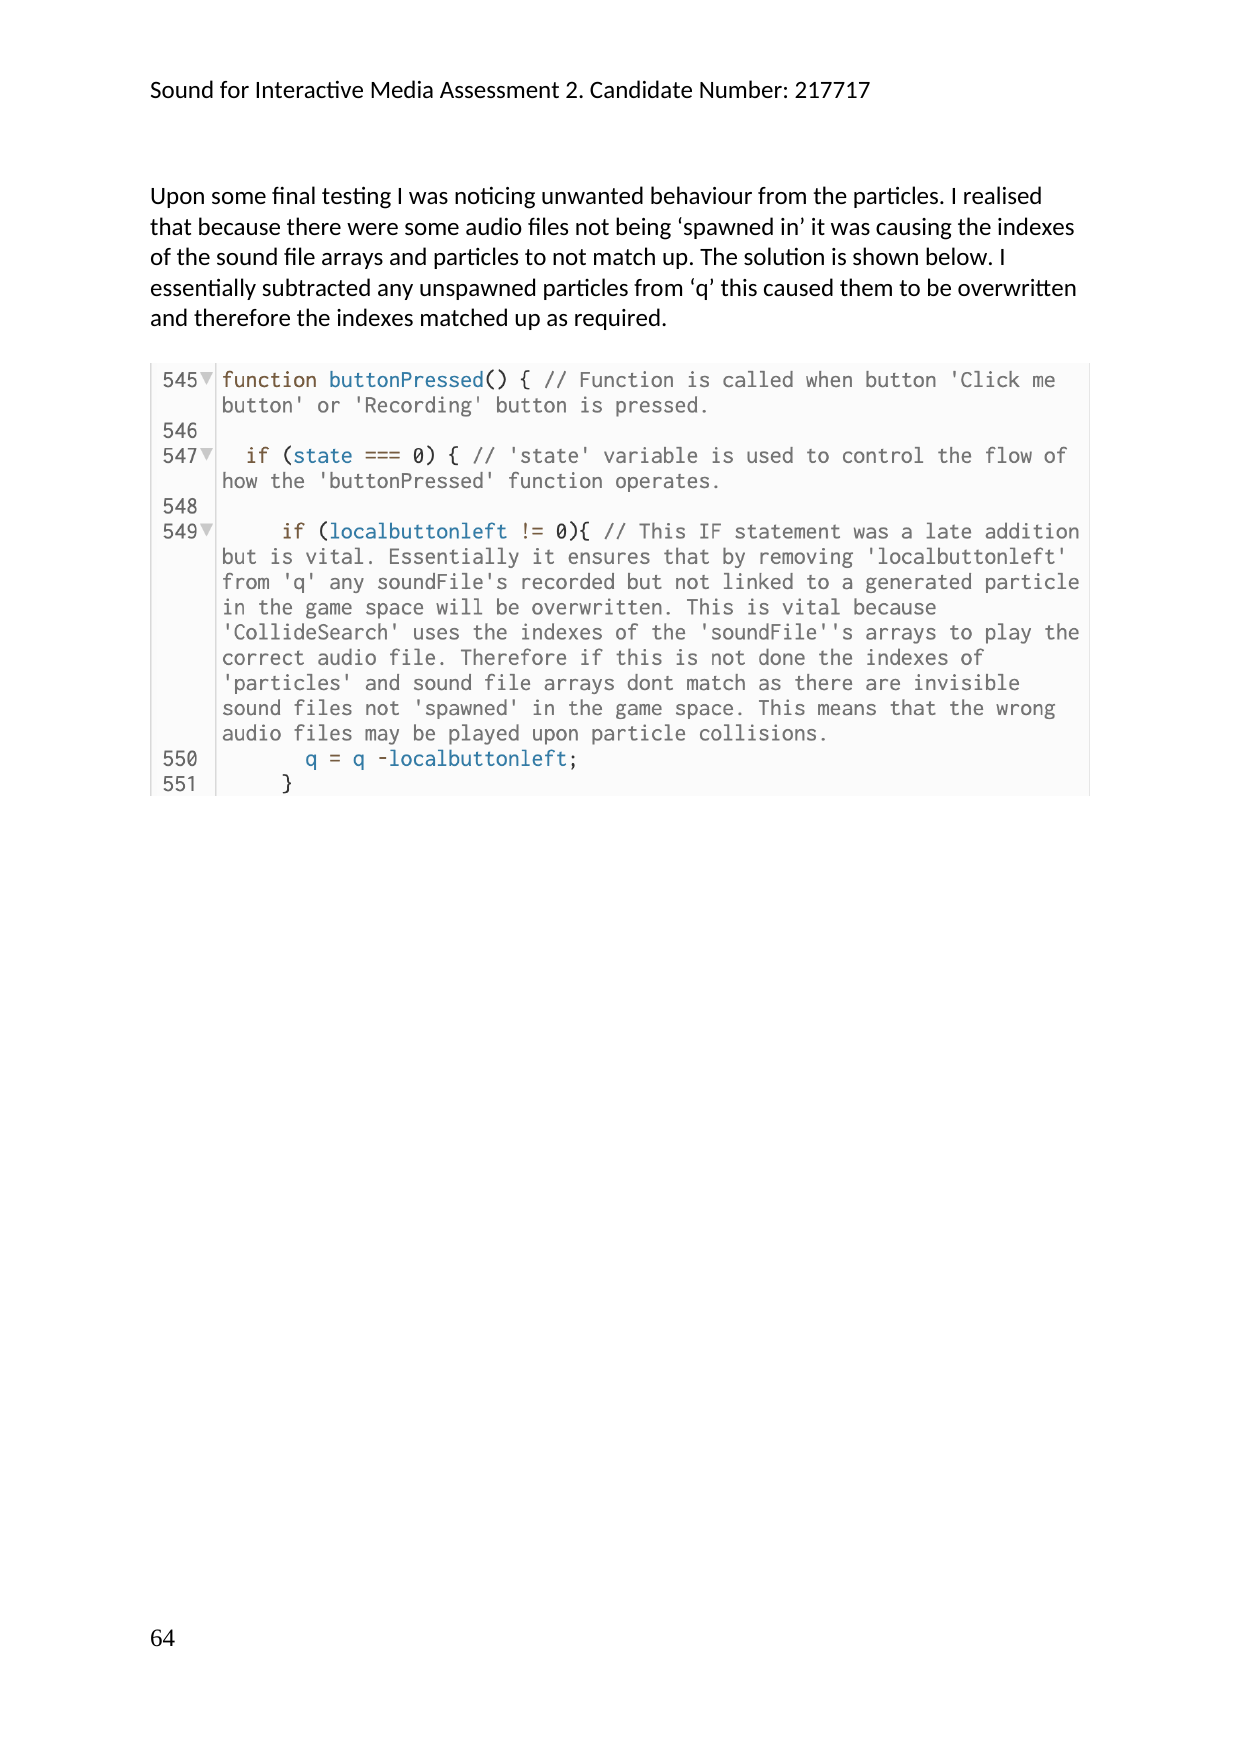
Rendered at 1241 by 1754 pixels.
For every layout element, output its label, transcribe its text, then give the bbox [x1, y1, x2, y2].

picture [150, 363, 1090, 796]
text Upon some final testing I was noticing unwanted behaviour from the particles. I realised that because there were some audio files not being ‘spawned in’ it was causing the indexes of the sound file arrays and particles to not match up. The solution is shown below. I essentially subtracted any unspawned particles from ‘q’ this caused them to be overwritten and therefore the indexes matched up as required. [150, 181, 1090, 333]
